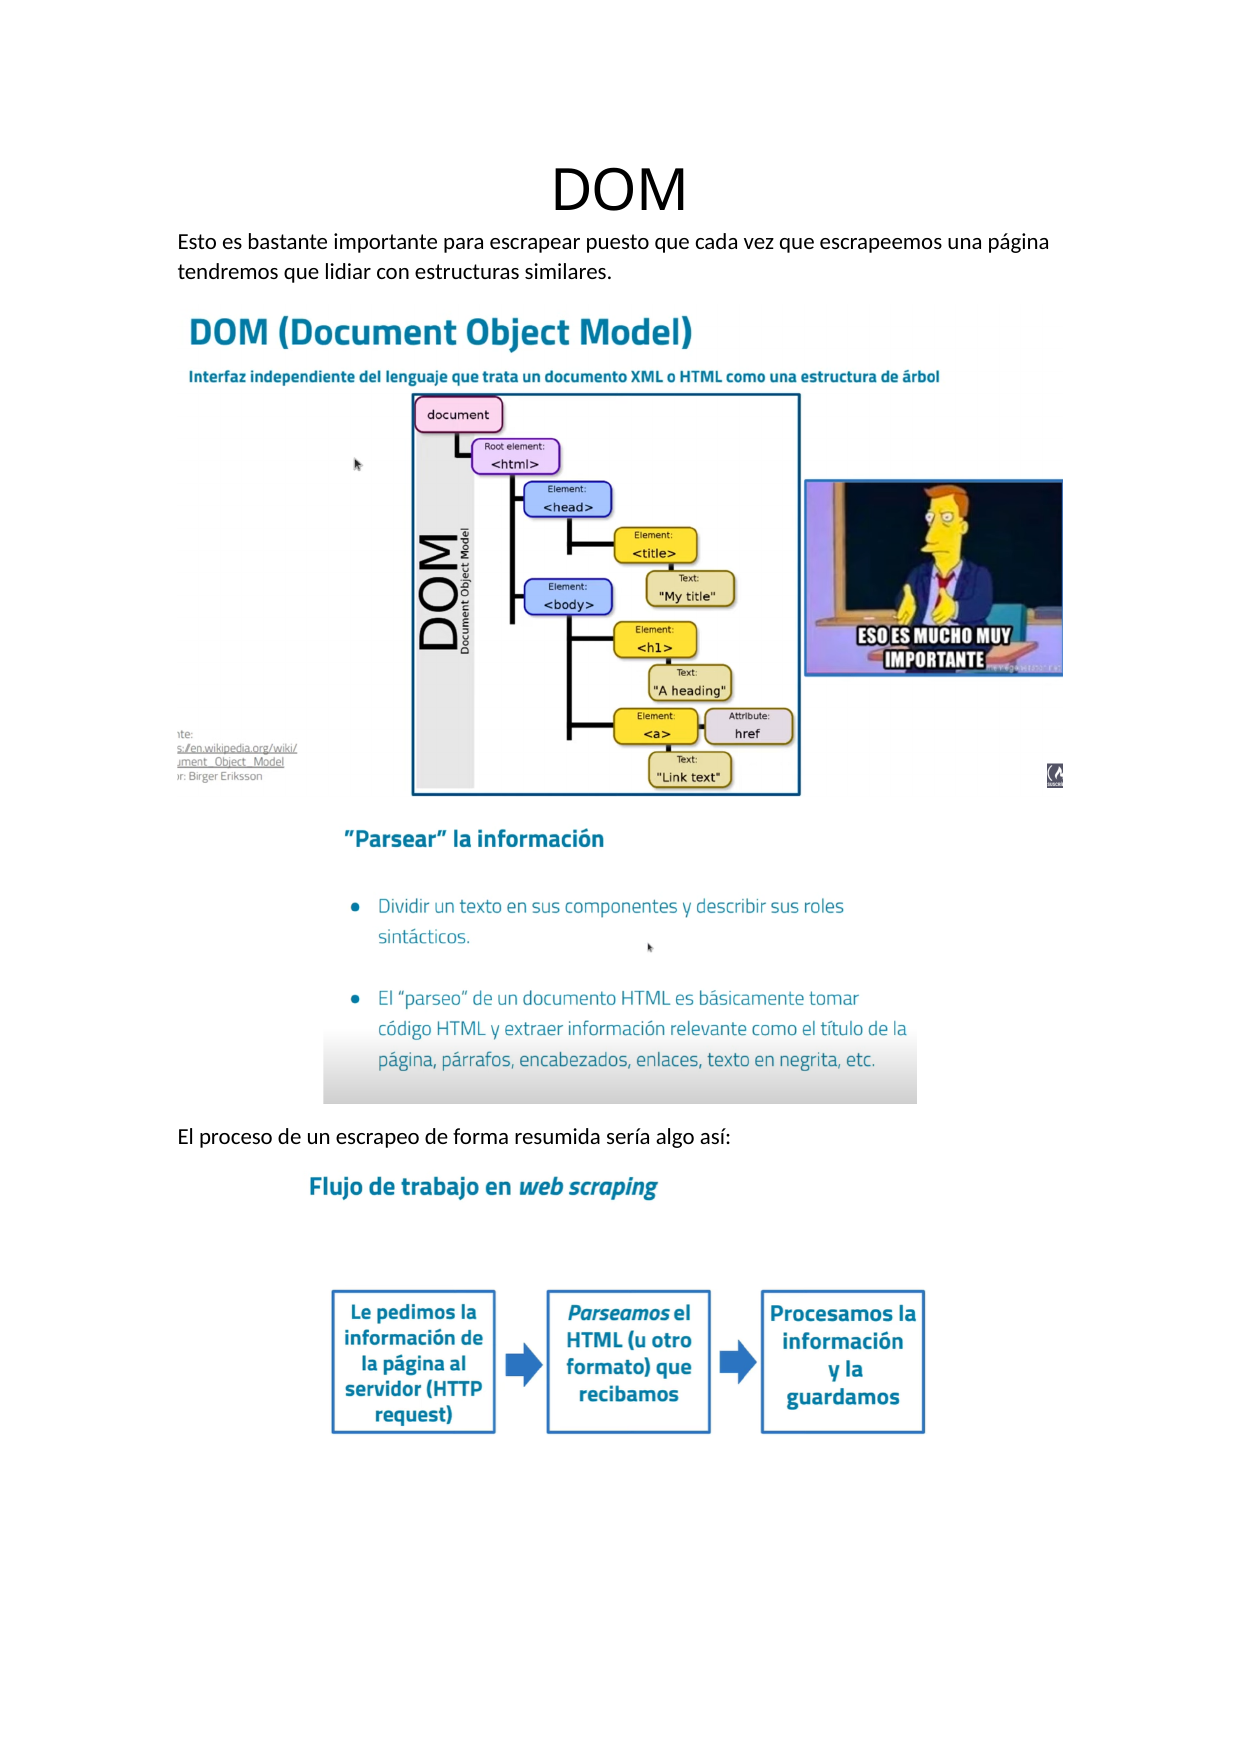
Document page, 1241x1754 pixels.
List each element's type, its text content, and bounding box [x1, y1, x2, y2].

picture [177, 304, 1063, 797]
title DOM [177, 148, 1063, 227]
picture [295, 1169, 945, 1483]
text El proceso de un escrapeo de forma resumida sería algo así: [177, 1122, 1063, 1150]
text Esto es bastante importante para escrapear puesto que cada vez que escrapeemos una página tendremos que lidiar con estructuras similares. [177, 227, 1063, 285]
picture [323, 815, 917, 1104]
